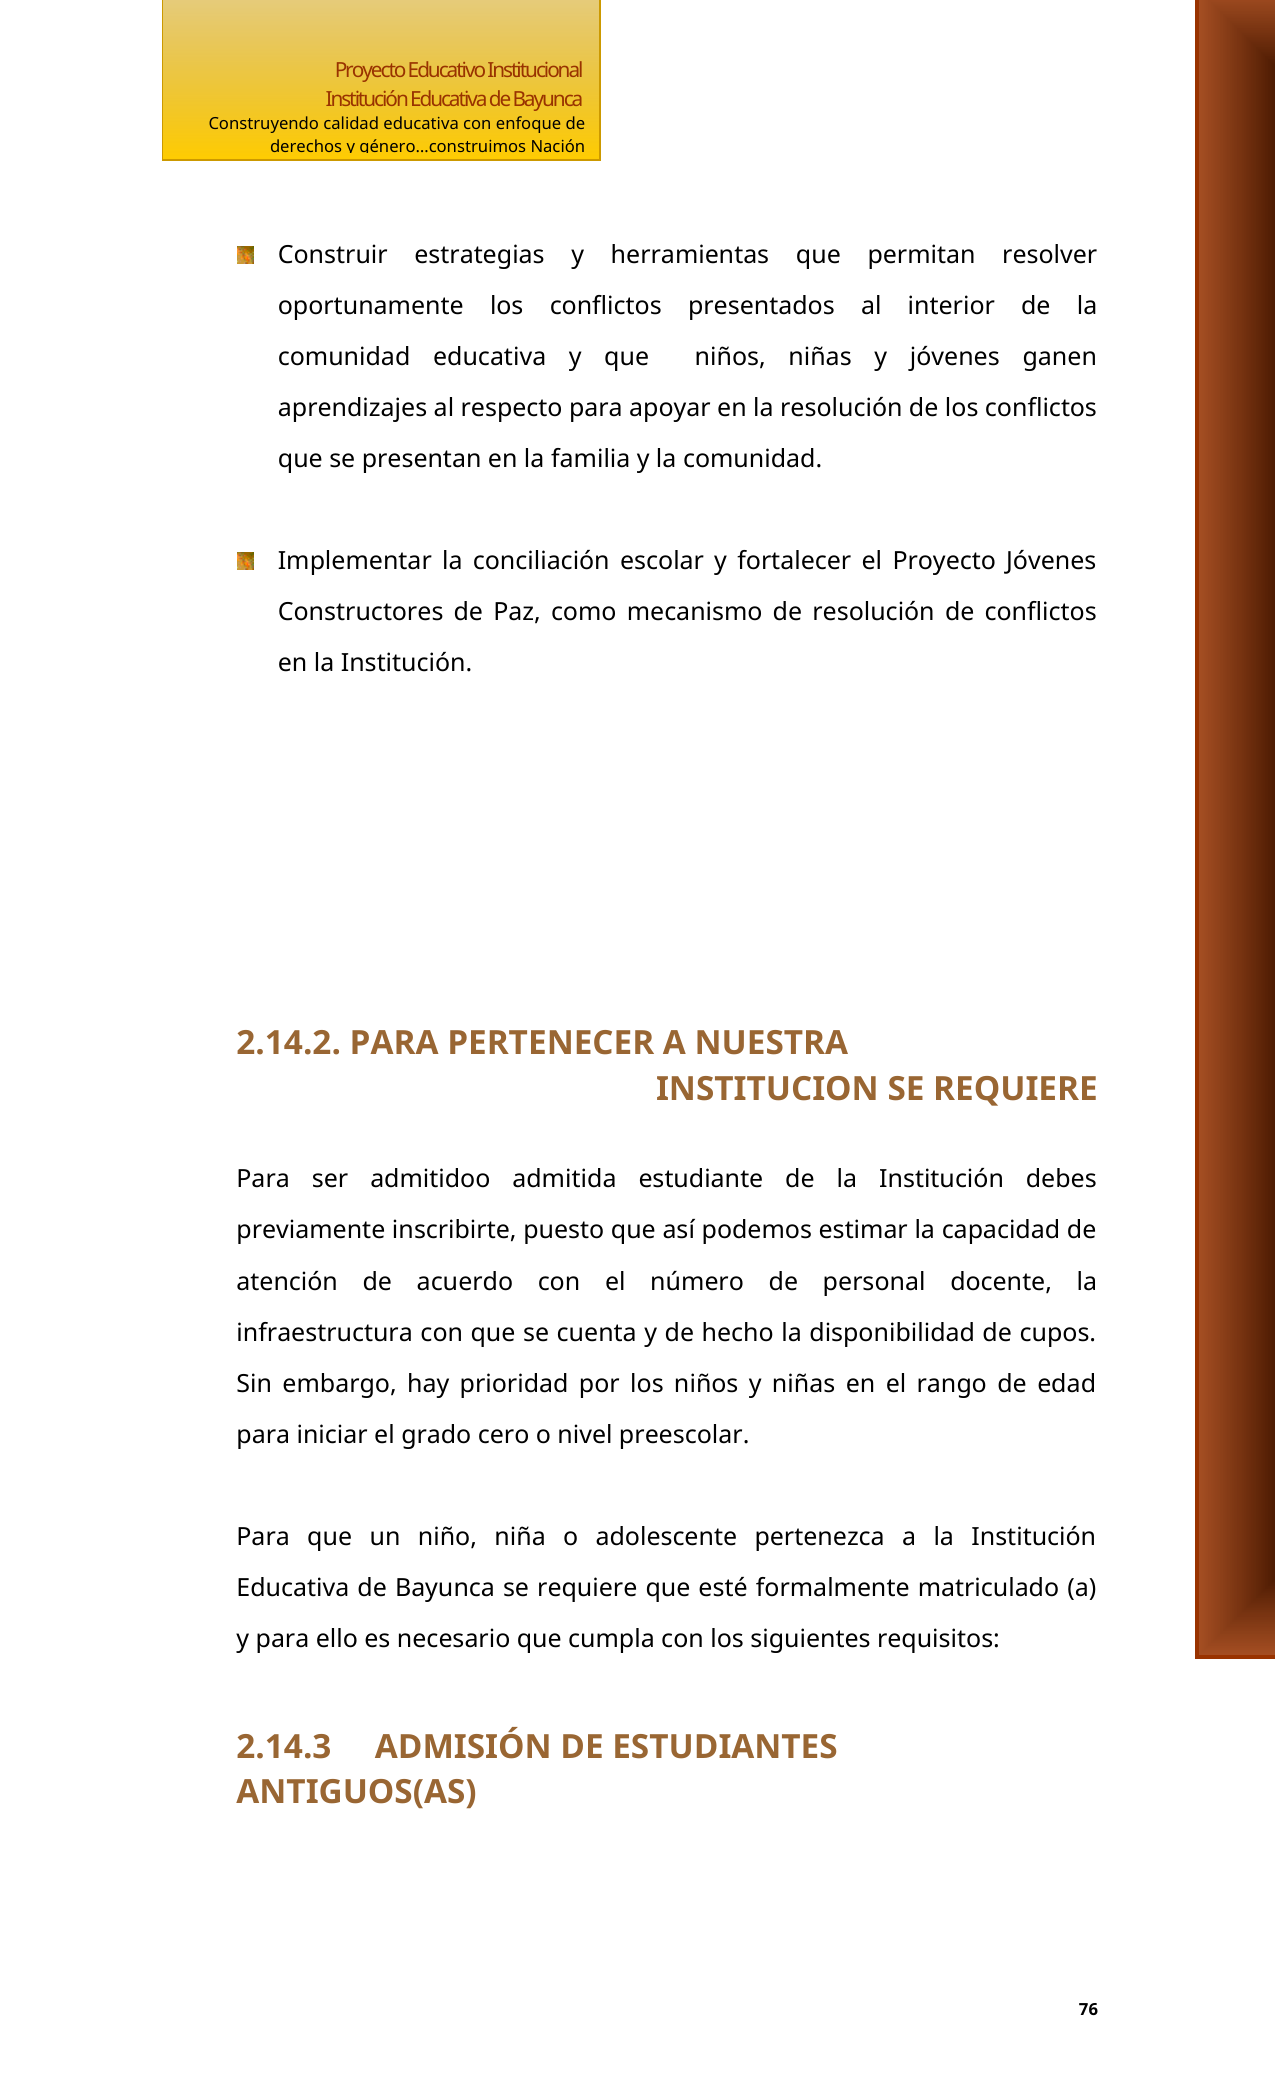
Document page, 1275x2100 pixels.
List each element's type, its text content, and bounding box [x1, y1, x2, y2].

text 2.14.2. PARA PERTENECER A NUESTRA [236, 1019, 1098, 1064]
text ANTIGUOS(AS) [236, 1768, 1098, 1813]
text 2.14.3 ADMISIÓN DE ESTUDIANTES [236, 1722, 1098, 1768]
text INSTITUCION SE REQUIERE [531, 1064, 1098, 1110]
list Construir estrategias y herramientas que permitan resolver oportunamente los conflictos presentados al interior de la comunidad educativa y que niños, niñas y jóvenes ganen aprendizajes al respecto para apoyar en la resolución de los conflictos que se presentan en la familia y la comunidad. [236, 236, 1098, 474]
list Implementar la conciliación escolar y fortalecer el Proyecto Jóvenes Constructores de Paz, como mecanismo de resolución de conflictos en [236, 542, 1098, 679]
text Para que un niño, niña o adolescente pertenezca a de Bayunca se requiere que esté formalmente matriculado (a) y para ello es necesario que cumpla con los siguientes requisitos: [236, 1518, 1098, 1654]
text Para ser admitidoo admitida estudiante de debes previamente inscribirte, puesto que así podemos estimar la capacidad de atención de acuerdo con el número de personal docente, la infraestructura con que se cuenta y de hecho la disponibilidad de cupos. Sin embargo, hay prioridad por los niños y niñas en el rango de edad para iniciar el grado cero o nivel preescolar. [236, 1161, 1098, 1450]
picture [237, 246, 254, 264]
picture [237, 552, 254, 570]
